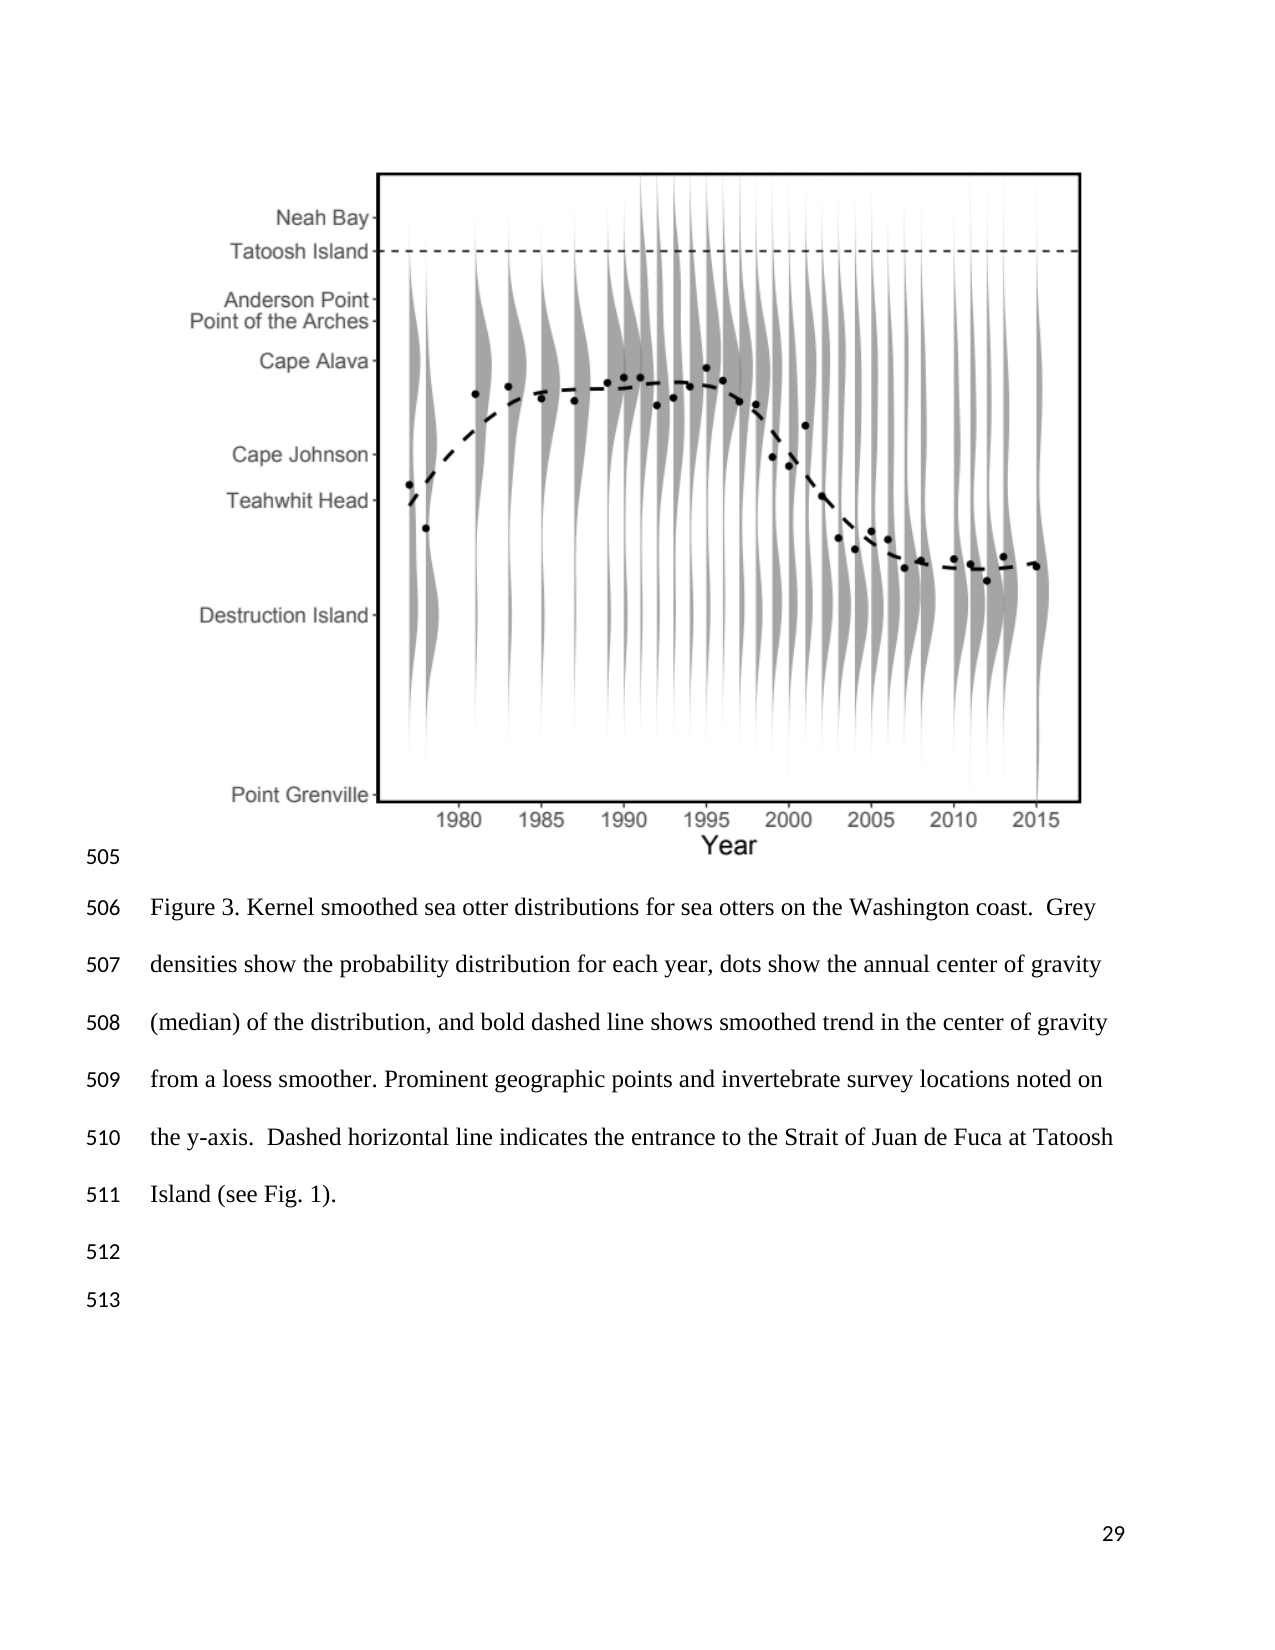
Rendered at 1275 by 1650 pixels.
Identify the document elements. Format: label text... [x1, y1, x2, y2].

text Figure 3. Kernel smoothed sea otter distributions for sea otters on the Washington coast. Grey densities show the probability distribution for each year, dots show the annual center of gravity (median) of the distribution, and bold dashed line shows smoothed trend in the center of gravity from a loess smoother. Prominent geographic points and invertebrate survey locations noted on the y-axis. Dashed horizontal line indicates the entrance to the Strait of Juan de Fuca at Tatoosh Island (see Fig. 1). [150, 892, 1125, 1208]
